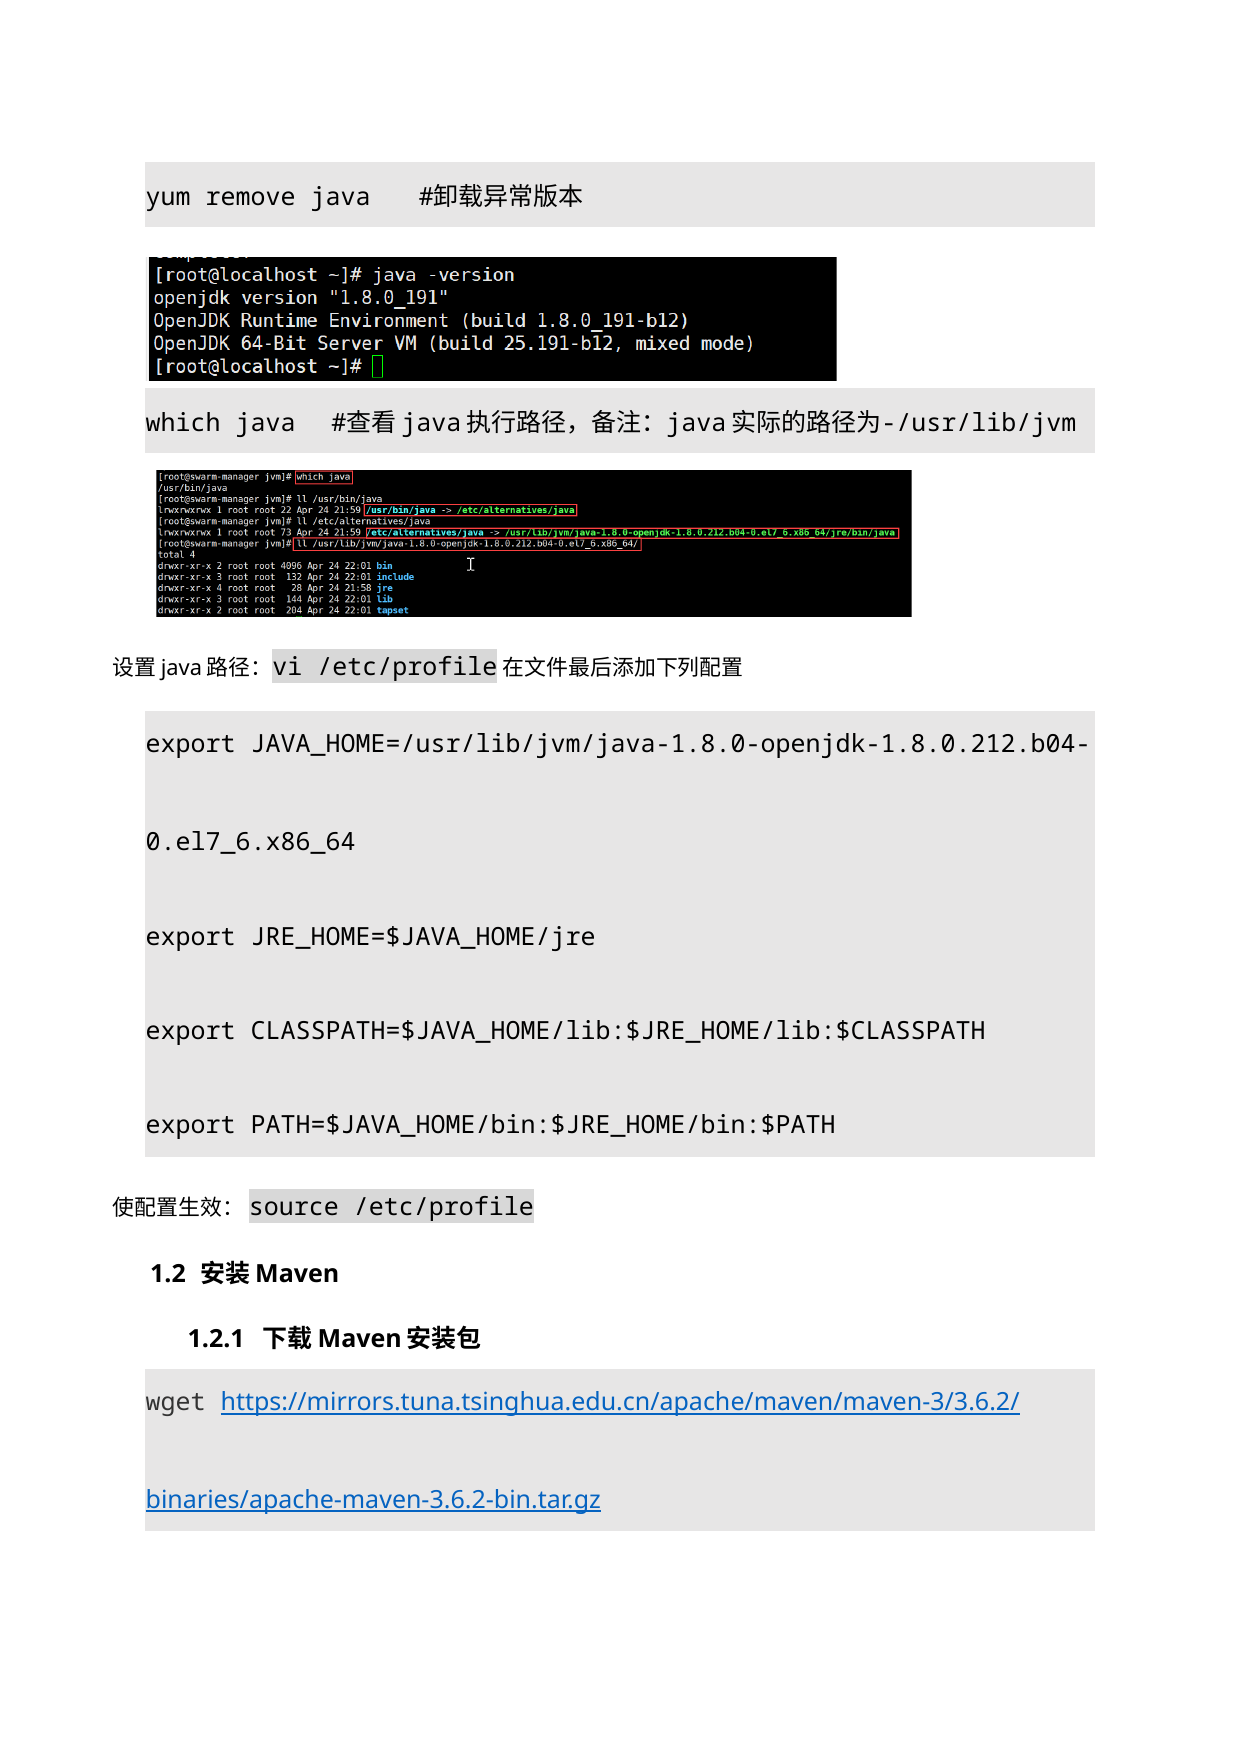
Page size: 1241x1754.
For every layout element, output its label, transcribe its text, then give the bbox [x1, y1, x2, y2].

text yum remove java #卸载异常版本 [145, 162, 1095, 227]
text export CLASSPATH=$JAVA_HOME/lib:$JRE_HOME/lib:$CLASSPATH [145, 997, 1095, 1062]
picture [156, 470, 912, 617]
picture [145, 257, 837, 381]
list 安装Maven [150, 1239, 1095, 1304]
text export PATH=$JAVA_HOME/bin:$JRE_HOME/bin:$PATH [145, 1092, 1095, 1157]
list 下载Maven安装包 [187, 1304, 1095, 1369]
text which java #查看java执行路径，备注：java实际的路径为-/usr/lib/jvm [145, 388, 1095, 453]
text 设置java路径：vi /etc/profile 在文件最后添加下列配置 [112, 633, 1128, 698]
text export JAVA_HOME=/usr/lib/jvm/java-1.8.0-openjdk-1.8.0.212.b04-0.el7_6.x86_64 [145, 711, 1095, 873]
text export JRE_HOME=$JAVA_HOME/jre [145, 903, 1095, 968]
text 使配置生效： source /etc/profile [112, 1174, 1128, 1239]
text wget https://mirrors.tuna.tsinghua.edu.cn/apache/maven/maven-3/3.6.2/binaries/apache-maven-3.6.2-bin.tar.gz [145, 1369, 1095, 1531]
